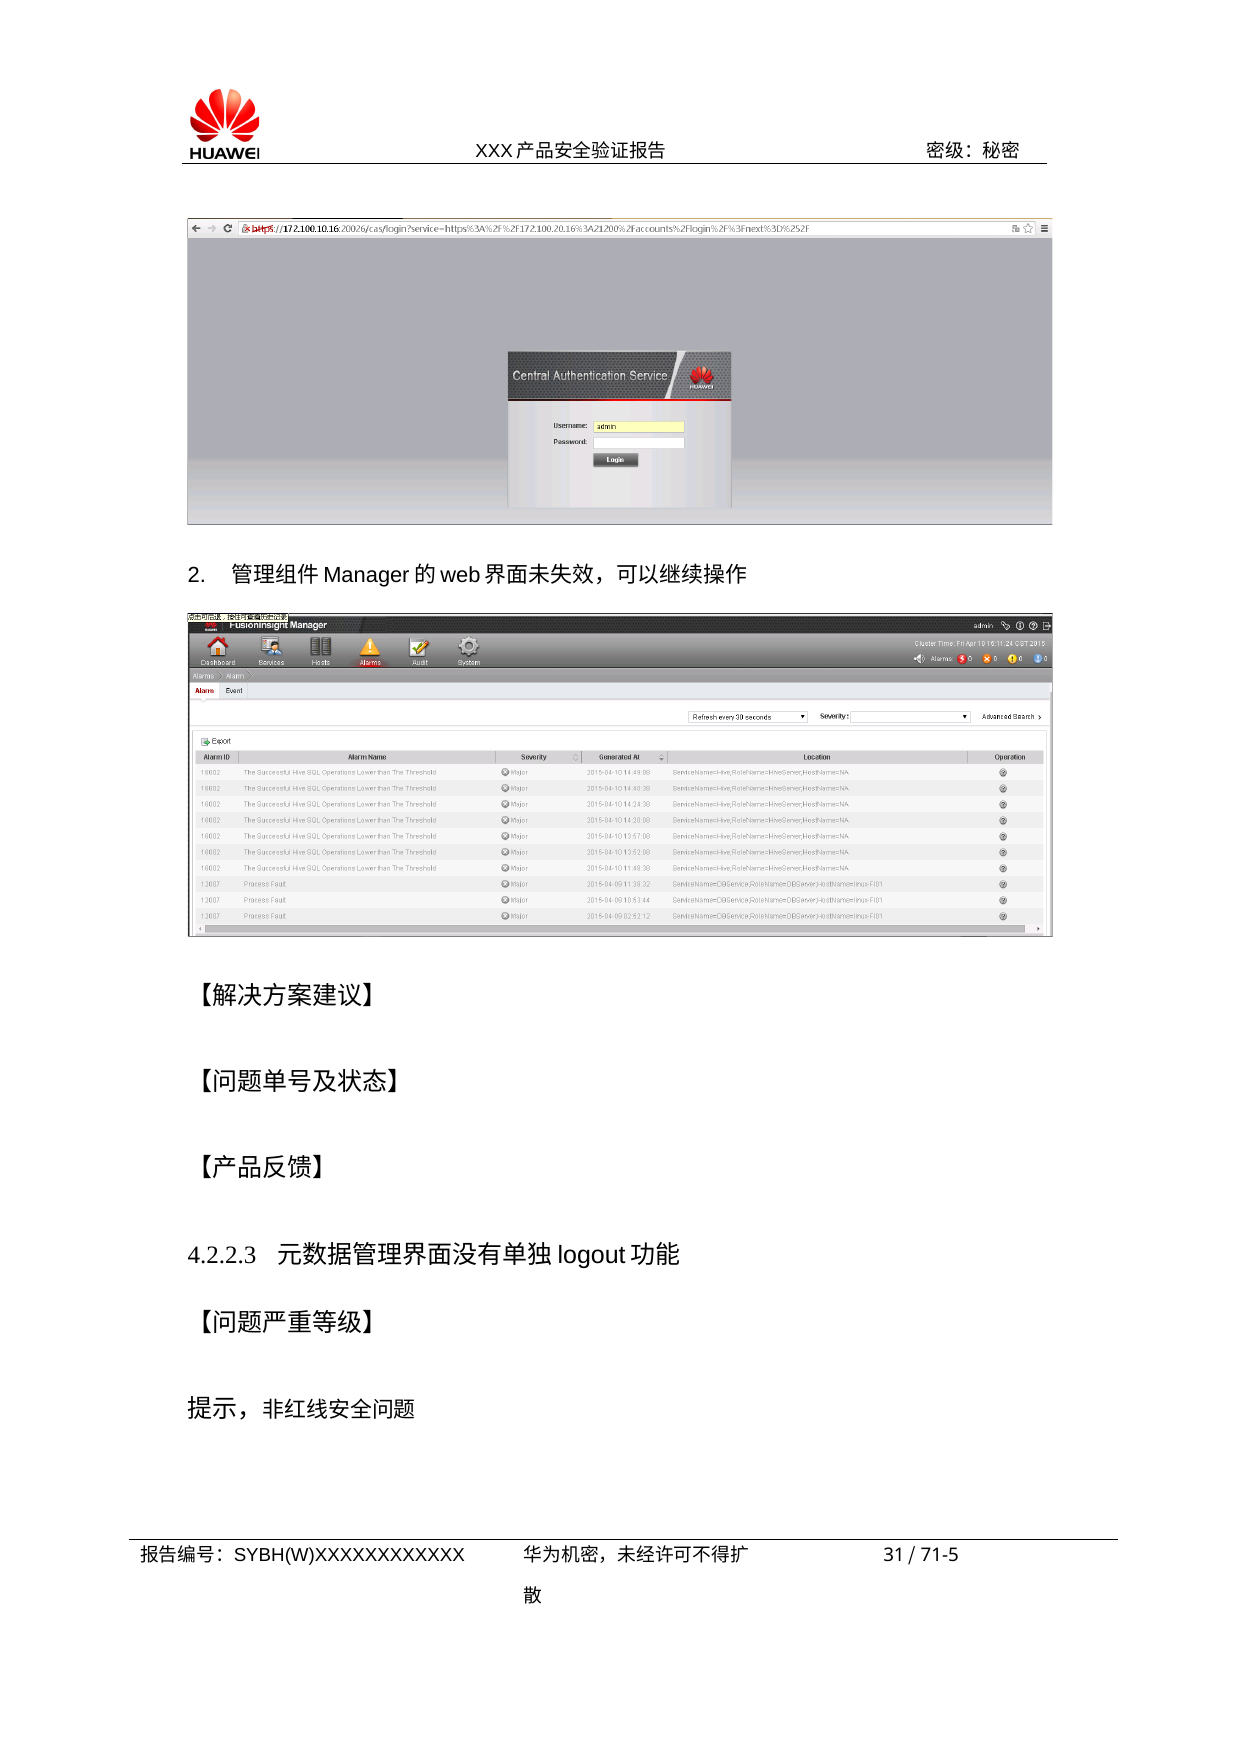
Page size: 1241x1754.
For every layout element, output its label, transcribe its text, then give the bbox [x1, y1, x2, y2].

text 【产品反馈】 [187, 1131, 1053, 1199]
picture [187, 613, 1053, 937]
text 【问题单号及状态】 [187, 1045, 1053, 1113]
picture [187, 218, 1053, 525]
picture [190, 89, 260, 159]
text 【解决方案建议】 [187, 959, 1053, 1027]
text 【问题严重等级】 [187, 1287, 1053, 1355]
text 提示，非红线安全问题 [187, 1373, 1053, 1441]
text 元数据管理界面没有单独logout功能 [187, 1234, 1053, 1270]
list 管理组件Manager的web界面未失效，可以继续操作 [187, 556, 1053, 589]
